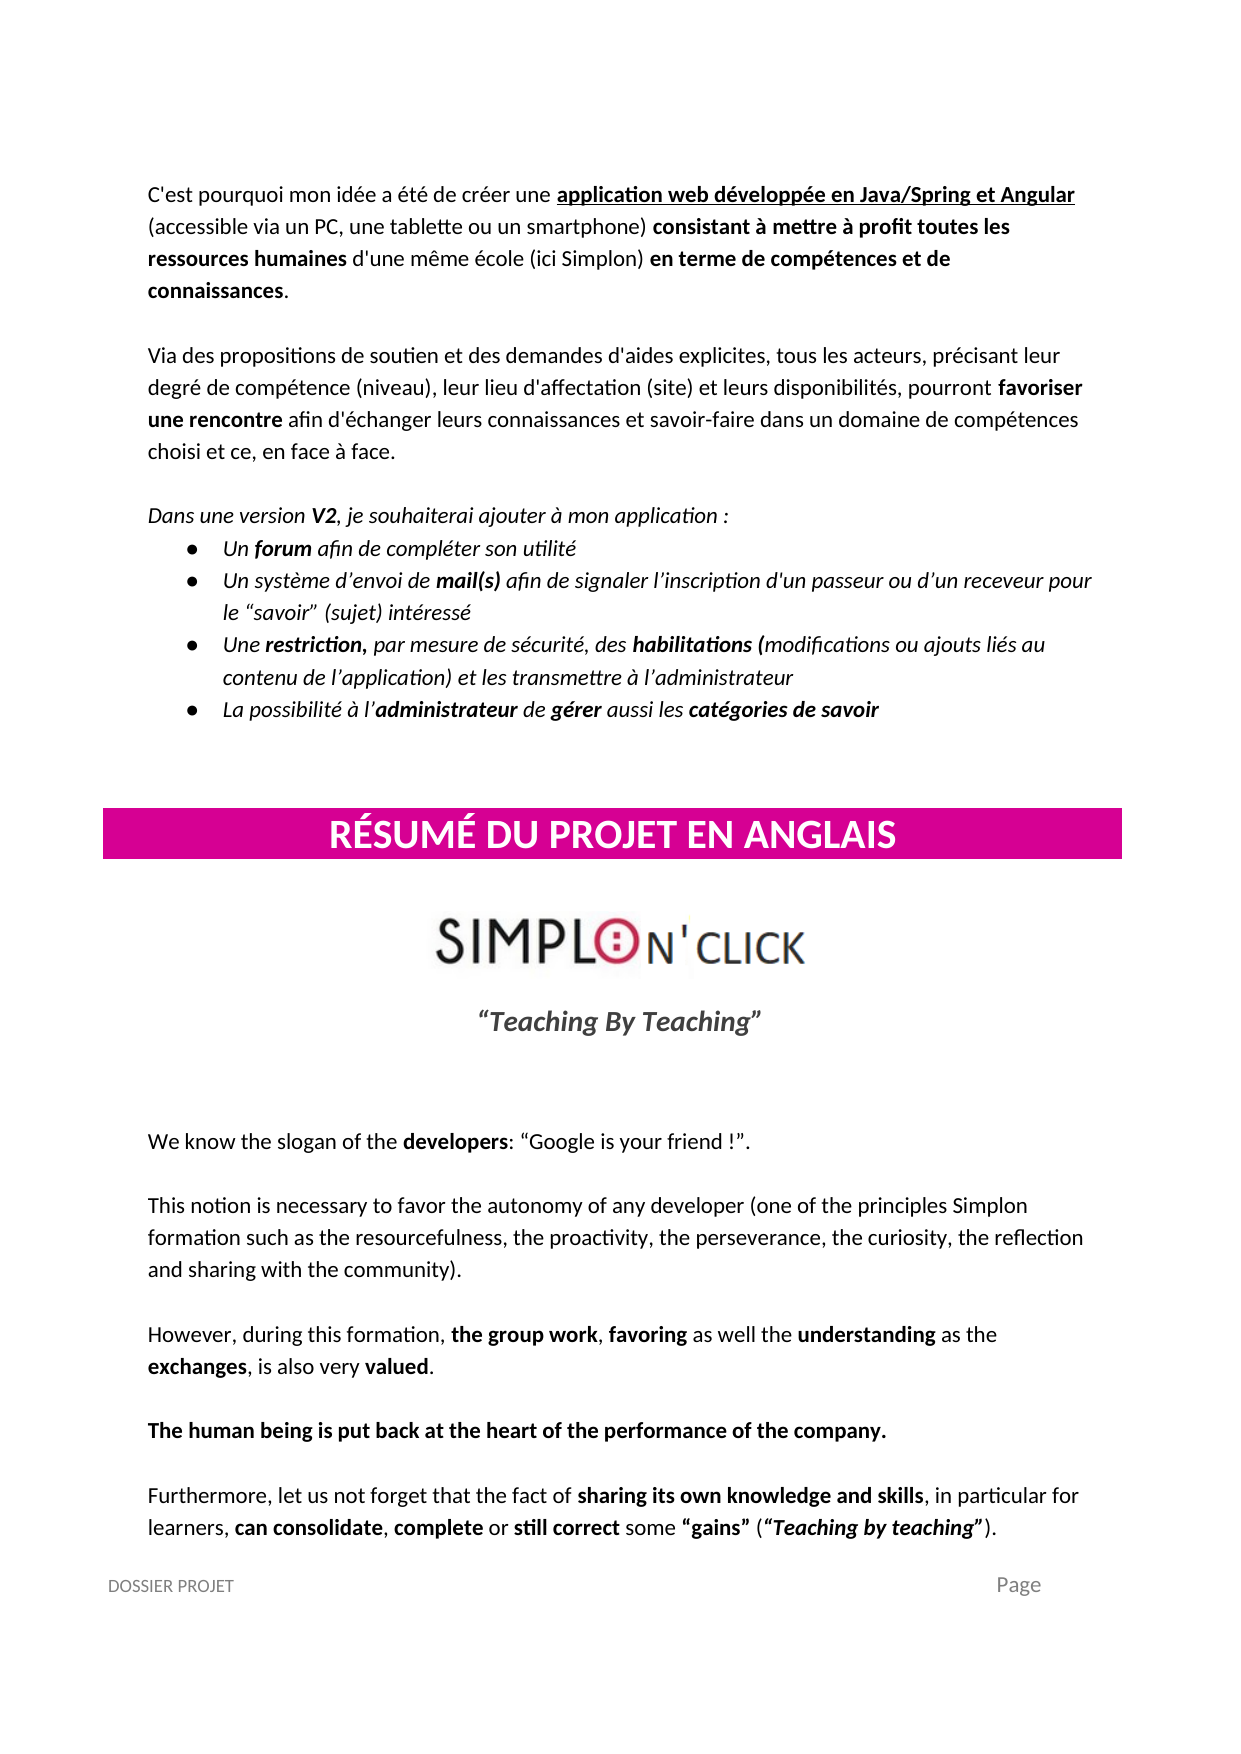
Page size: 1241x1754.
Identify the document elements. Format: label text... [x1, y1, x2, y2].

text The human being is put back at the heart of the performance of the company. [148, 1416, 1093, 1444]
text However, during this formation, the group work, favoring as well the understanding as the exchanges, is also very valued. [148, 1320, 1093, 1380]
list Un forum afin de compléter son utilité [185, 534, 1093, 562]
text This notion is necessary to favor the autonomy of any developer (one of the principles Simplon formation such as the resourcefulness, the proactivity, the perseverance, the curiosity, the reflection and sharing with the community). [148, 1191, 1093, 1283]
text Dans une version V2, je souhaiterai ajouter à mon application : [148, 502, 1093, 530]
list Une restriction, par mesure de sécurité, des habilitations (modifications ou ajouts liés au contenu de l’application) et les transmettre à l’administrateur [185, 630, 1093, 691]
text Furthermore, let us not forget that the fact of sharing its own knowledge and skills, in particular for learners, can consolidate, complete or still correct some “gains” (“Teaching by teaching”). [148, 1481, 1093, 1541]
picture [423, 911, 817, 979]
list La possibilité à l’administrateur de gérer aussi les catégories de savoir [185, 695, 1093, 723]
text We know the slogan of the developers: “Google is your friend !”. [148, 1127, 1093, 1155]
text C'est pourquoi mon idée a été de créer une application web développée en Java/Spring et Angular (accessible via un PC, une tablette ou un smartphone) consistant à mettre à profit toutes les ressources humaines d'une même école (ici Simplon) en terme de compétences et de connaissances. [148, 180, 1093, 304]
text Via des propositions de soutien et des demandes d'aides explicites, tous les acteurs, précisant leur degré de compétence (niveau), leur lieu d'affectation (site) et leurs disponibilités, pourront favoriser une rencontre afin d'échanger leurs connaissances et savoir-faire dans un domaine de compétences choisi et ce, en face à face. [148, 341, 1093, 465]
table_header RÉSUMÉ DU PROJET EN ANGLAIS [103, 808, 1122, 859]
text “Teaching By Teaching” [148, 1003, 1093, 1039]
list Un système d’envoi de mail(s) afin de signaler l’inscription d'un passeur ou d’un receveur pour le “savoir” (sujet) intéressé [185, 566, 1093, 626]
